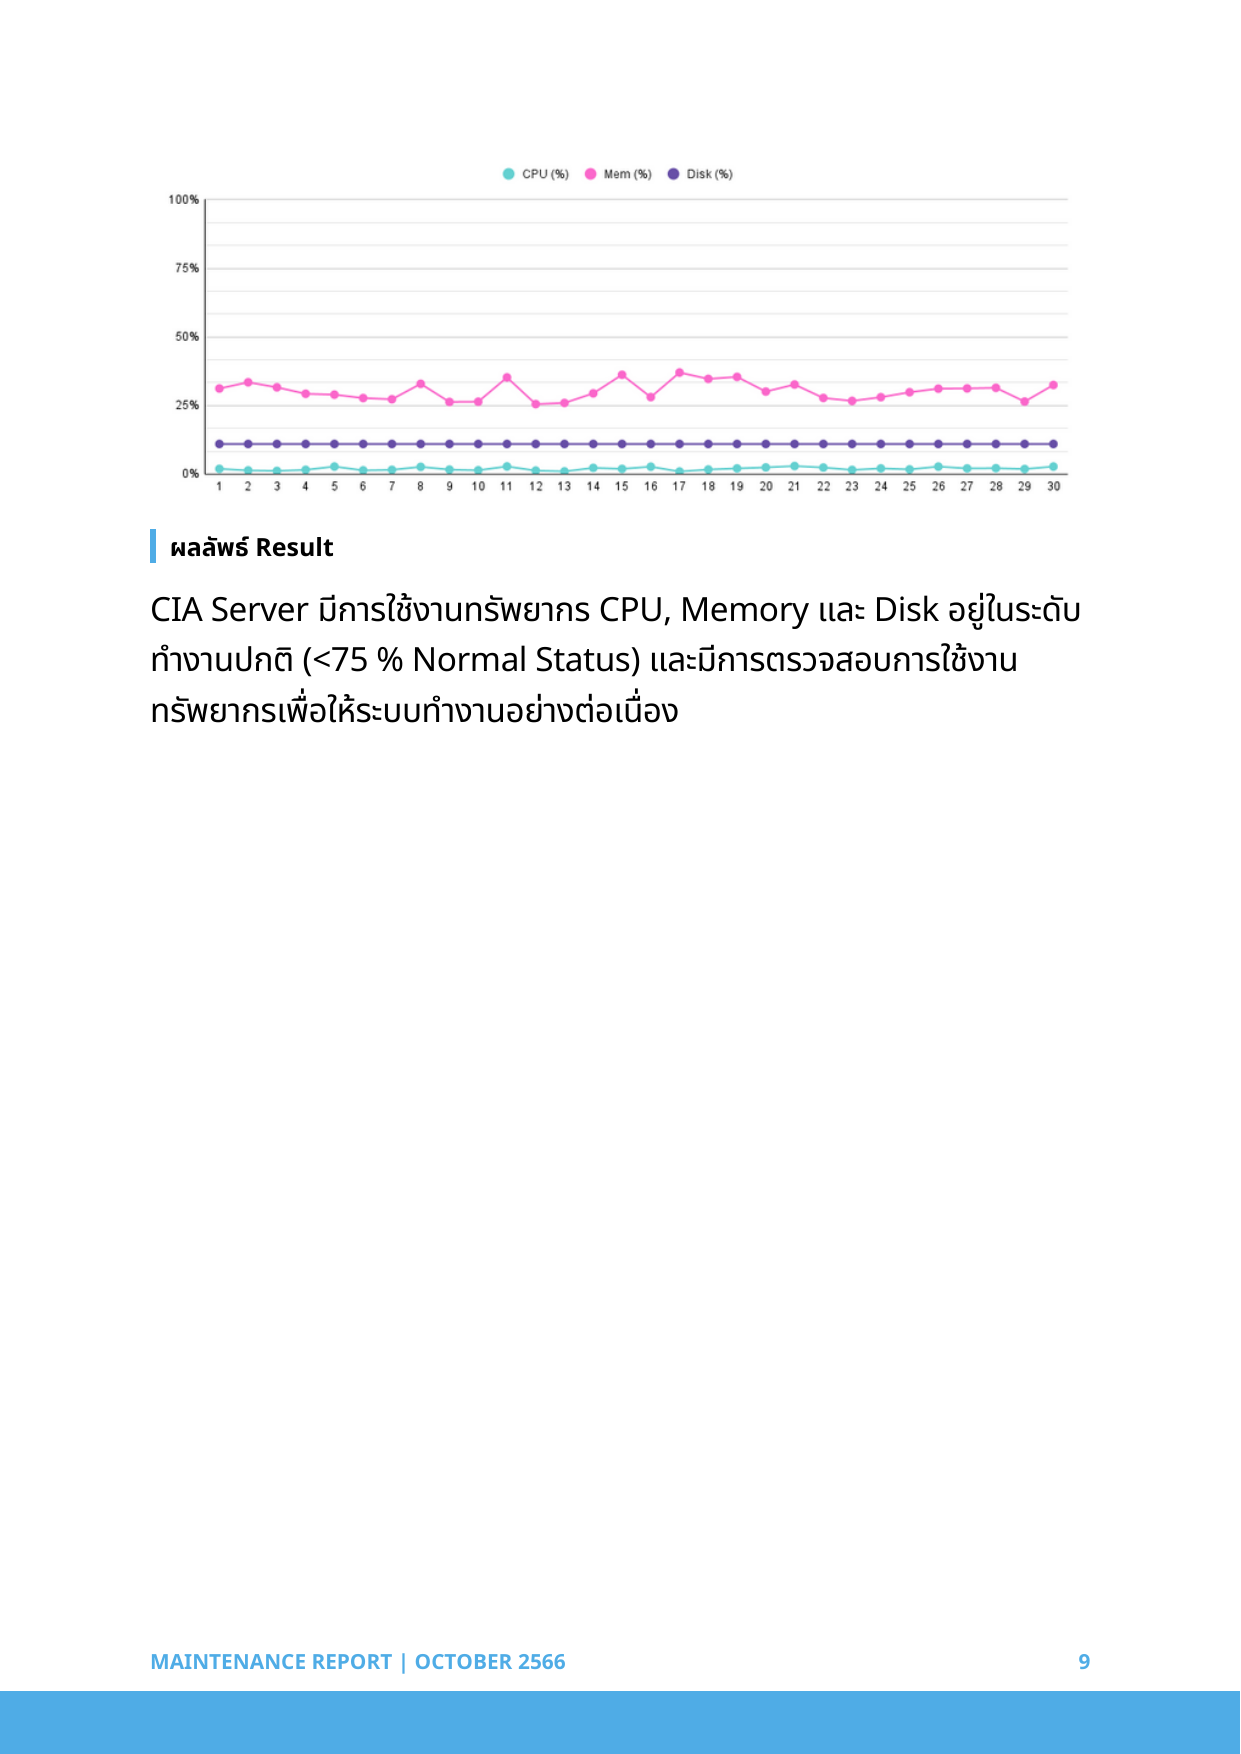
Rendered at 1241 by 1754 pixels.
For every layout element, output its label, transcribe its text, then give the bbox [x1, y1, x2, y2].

picture [150, 149, 1086, 512]
text ผลลัพธ์ Result [150, 529, 1090, 567]
text CIA Server มีการใช้งานทรัพยากร CPU, Memory และ Disk อยู่ในระดับทำงานปกติ (<75 % Normal Status) และมีการตรวจสอบการใช้งานทรัพยากรเพื่อให้ระบบทำงานอย่างต่อเนื่องเอกสารแนบ 1: SERVER/VM [150, 585, 1090, 737]
